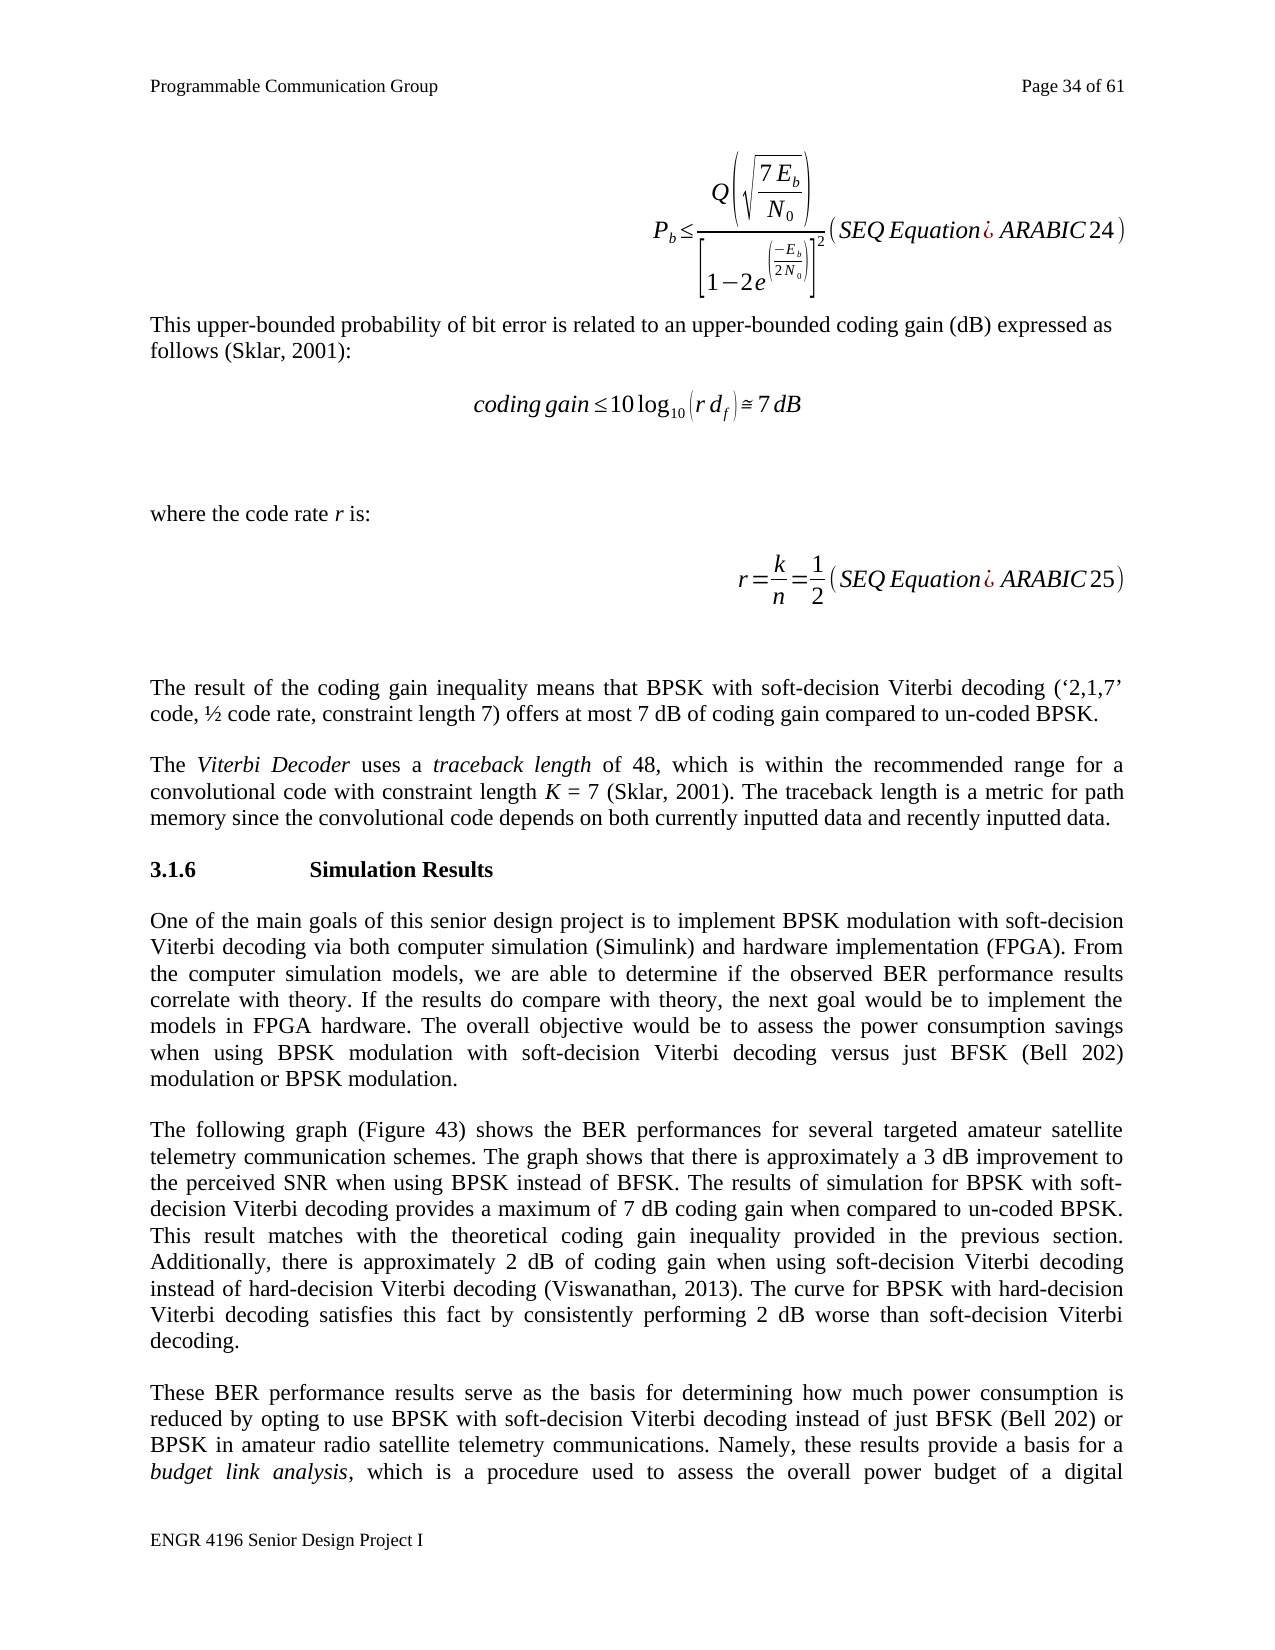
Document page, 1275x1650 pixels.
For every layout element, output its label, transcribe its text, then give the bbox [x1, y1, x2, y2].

subtitle 3.1.6 Simulation Results [150, 856, 1125, 882]
text where the code rate r is: [150, 500, 1125, 526]
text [150, 1379, 1125, 1484]
text One of the main goals of this senior design project is to implement BPSK modulation with soft-decision Viterbi decoding via both computer simulation (Simulink) and hardware implementation (FPGA). From the computer simulation models, we are able to determine if the observed BER performance results correlate with theory. If the results do compare with theory, the next goal would be to implement the models in FPGA hardware. The overall objective would be to assess the power consumption savings when using BPSK modulation with soft-decision Viterbi decoding versus just BFSK (Bell 202) modulation or BPSK modulation. [150, 907, 1125, 1091]
text The result of the coding gain inequality means that BPSK with soft-decision Viterbi decoding (‘2,1,7’ code, ½ code rate, constraint length 7) offers at most 7 dB of coding gain compared to un-coded BPSK. [150, 674, 1125, 727]
text The Viterbi Decoder uses a traceback length of 48, which is within the recommended range for a convolutional code with constraint length K = 7 (Sklar, 2001). The traceback length is a metric for path memory since the convolutional code depends on both currently inputted data and recently inputted data. [150, 752, 1125, 831]
text The following graph (Figure 43) shows the BER performances for several targeted amateur satellite telemetry communication schemes. The graph shows that there is approximately a 3 dB improvement to the perceived SNR when using BPSK instead of BFSK. The results of simulation for BPSK with soft-decision Viterbi decoding provides a maximum of 7 dB coding gain when compared to un-coded BPSK. This result matches with the theoretical coding gain inequality provided in the previous section. Additionally, there is approximately 2 dB of coding gain when using soft-decision Viterbi decoding instead of hard-decision Viterbi decoding (Viswanathan, 2013). The curve for BPSK with hard-decision Viterbi decoding satisfies this fact by consistently performing 2 dB worse than soft-decision Viterbi decoding. [150, 1116, 1125, 1354]
text This upper-bounded probability of bit error is related to an upper-bounded coding gain (dB) expressed as follows (Sklar, 2001): [150, 311, 1125, 364]
